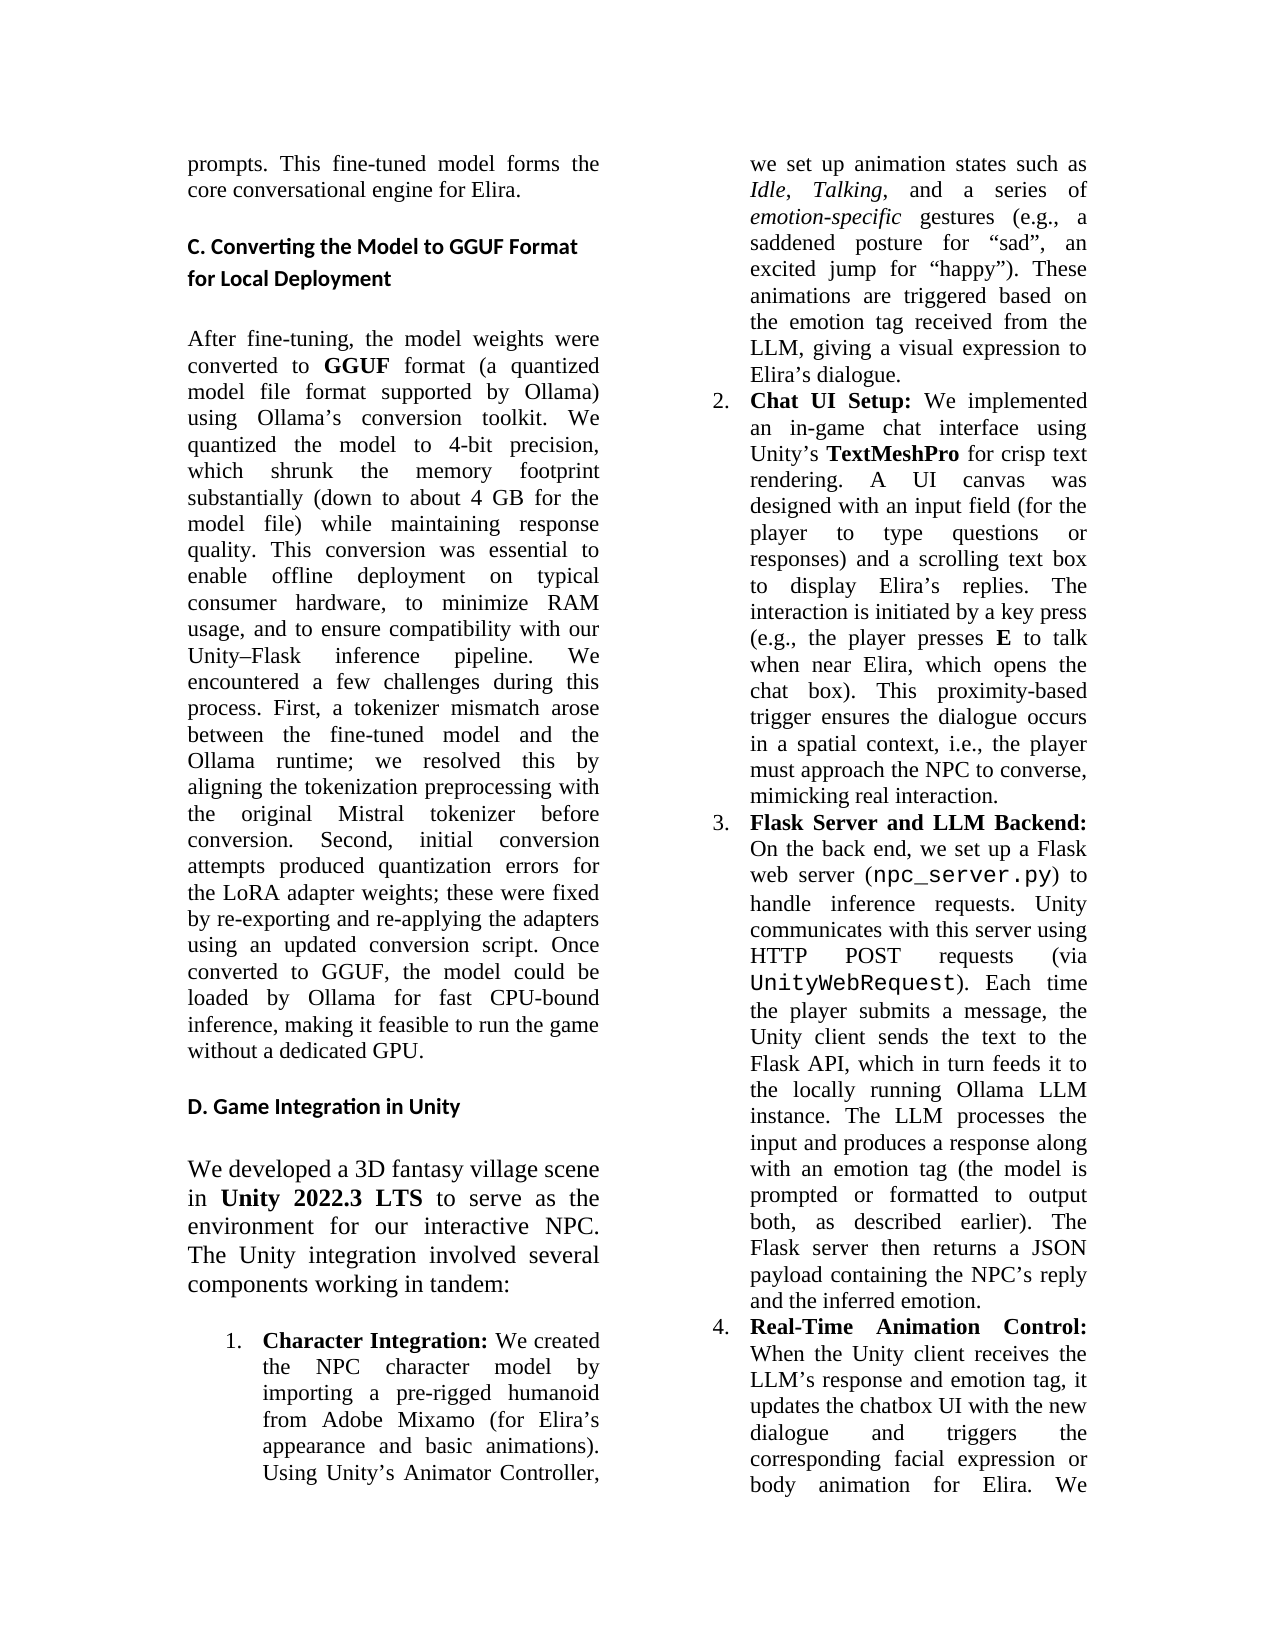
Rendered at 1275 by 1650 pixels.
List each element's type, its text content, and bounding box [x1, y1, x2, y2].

list Character Integration: We created the NPC character model by importing a pre-rigged humanoid from Adobe Mixamo (for Elira’s appearance and basic animations). Using Unity’s Animator Controller, we set up animation states such as Idle, Talking, and a series of emotion-specific gestures (e.g., a saddened posture for “sad”, an excited jump for “happy”). These animations are triggered based on the emotion tag received from the LLM, giving a visual expression to Elira’s dialogue. [712, 150, 1087, 545]
text We developed a 3D fantasy village scene in Unity 2022.3 LTS to serve as the environment for our interactive NPC. The Unity integration involved several components working in tandem: [187, 1286, 600, 1429]
subtitle C. Converting the Model to GGUF Format for Local Deployment [187, 364, 600, 424]
subtitle D. Game Integration in Unity [187, 1224, 600, 1252]
text After fine-tuning, the model weights were converted to GGUF format (a quantized model file format supported by Ollama) using Ollama’s conversion toolkit. We quantized the model to 4-bit precision, which shrunk the memory footprint substantially (down to about 4 GB for the model file) while maintaining response quality. This conversion was essential to enable offline deployment on typical consumer hardware, to minimize RAM usage, and to ensure compatibility with our Unity–Flask inference pipeline. We encountered a few challenges during this process. First, a tokenizer mismatch arose between the fine-tuned model and the Ollama runtime; we resolved this by aligning the tokenization preprocessing with the original Mistral tokenizer before conversion. Second, initial conversion attempts produced quantization errors for the LoRA adapter weights; these were fixed by re-exporting and re-applying the adapters using an updated conversion script. Once converted to GGUF, the model could be loaded by Ollama for fast CPU-bound inference, making it feasible to run the game without a dedicated GPU. [187, 457, 600, 1195]
list Chat UI Setup: We implemented an in-game chat interface using Unity’s TextMeshPro for crisp text rendering. A UI canvas was designed with an input field (for the player to type questions or responses) and a scrolling text box to display Elira’s replies. The interaction is initiated by a key press (e.g., the player presses E to talk when near Elira, which opens the chat box). This proximity-based trigger ensures the dialogue occurs in a spatial context, i.e., the player must approach the NPC to converse, mimicking real interaction. [712, 574, 1087, 996]
